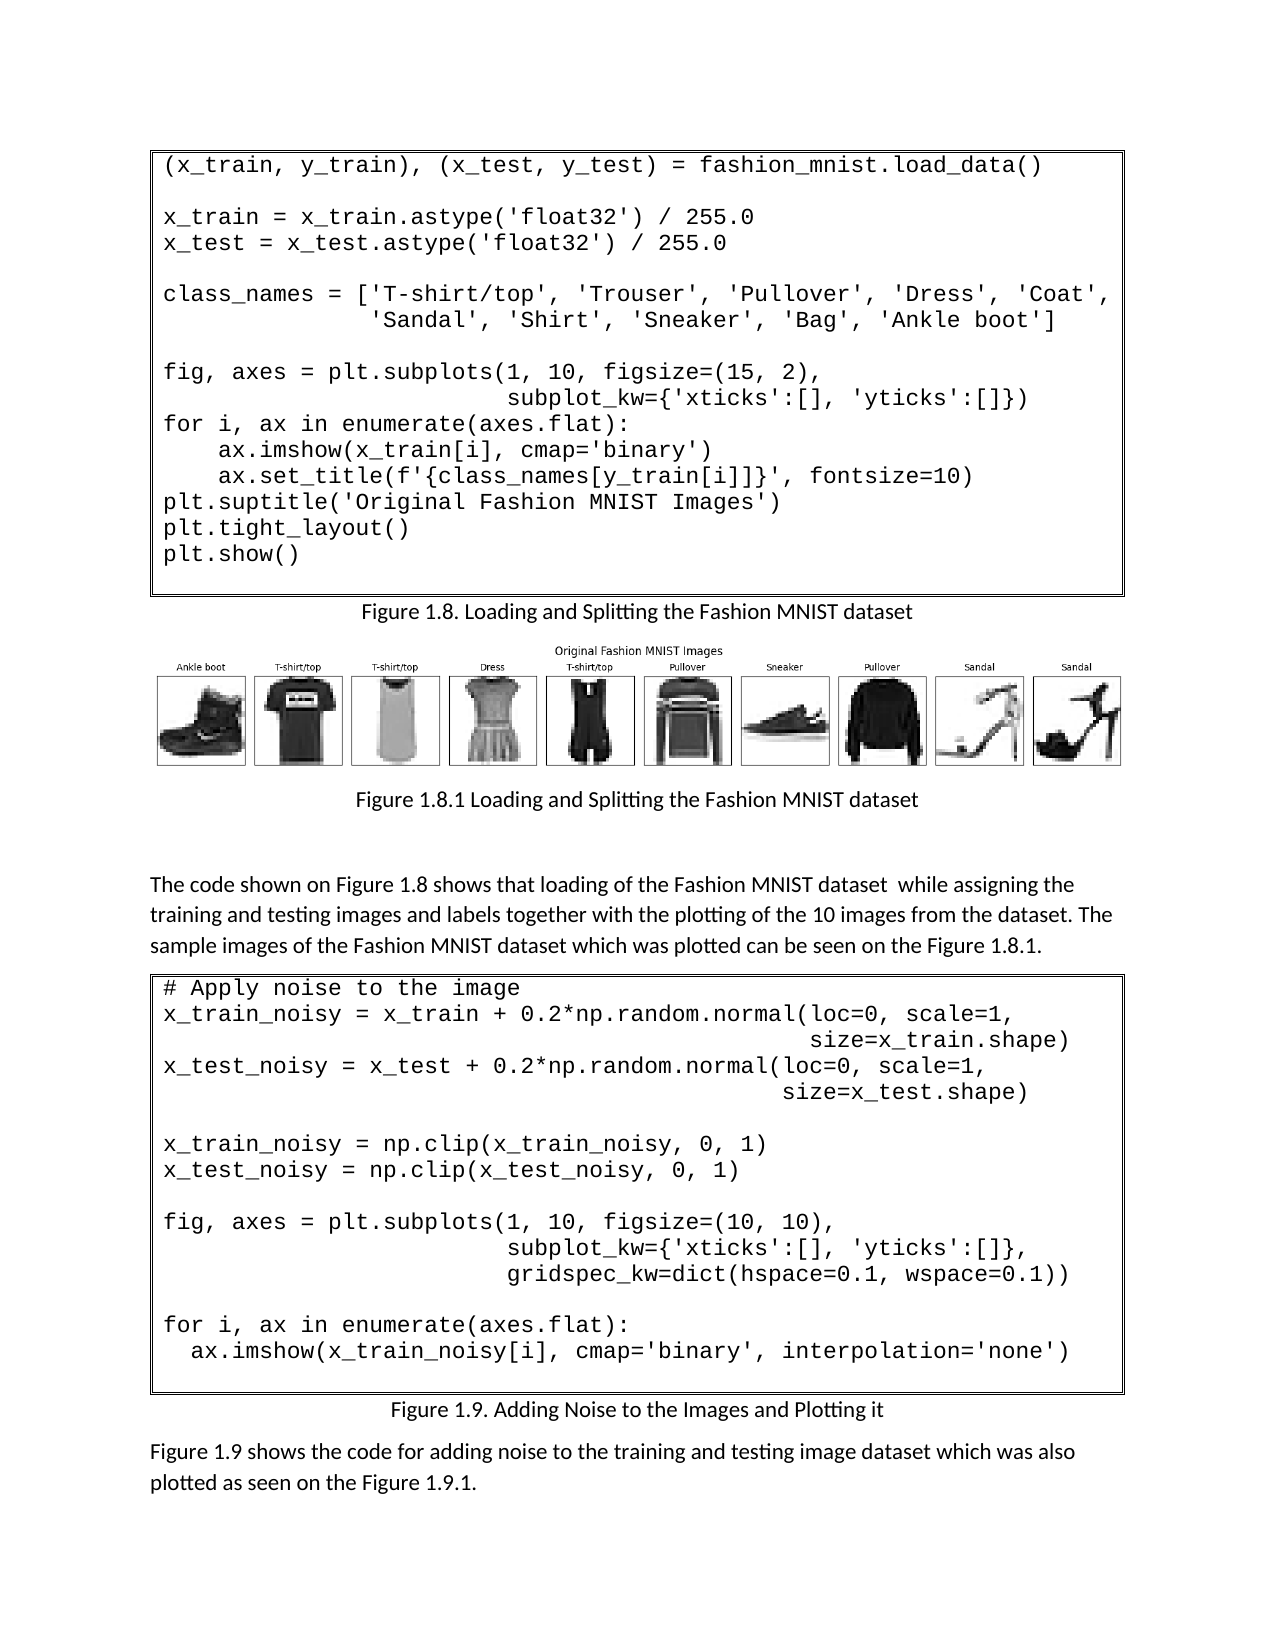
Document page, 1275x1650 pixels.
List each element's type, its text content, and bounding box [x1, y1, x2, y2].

text Figure 1.8. Loading and Splitting the Fashion MNIST dataset [150, 597, 1125, 625]
text Figure 1.9. Adding Noise to the Images and Plotting it [150, 1395, 1125, 1423]
picture [150, 640, 1125, 771]
text Figure 1.9 shows the code for adding noise to the training and testing image dataset which was also plotted as seen on the Figure 1.9.1. [150, 1437, 1125, 1496]
table_header # Apply noise to the image x_train_noisy = x_train + 0.2*np.random.normal(loc=0, scale=1, size=x_train.shape) x_test_noisy = x_test + 0.2*np.random.normal(loc=0, scale=1, size=x_test.shape) x_train_noisy = np.clip(x_train_noisy, 0, 1) x_test_noisy = np.clip(x_test_noisy, 0, 1) fig, axes = plt.subplots(1, 10, figsize=(10, 10), subplot_kw={'xticks':[], 'yticks':[]}, gridspec_kw=dict(hspace=0.1, wspace=0.1)) for i, ax in enumerate(axes.flat): ax.imshow(x_train_noisy[i], cmap='binary', interpolation='none') [153, 977, 1122, 1392]
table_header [153, 153, 1122, 594]
text The code shown on Figure 1.8 shows that loading of the Fashion MNIST dataset while assigning the training and testing images and labels together with the plotting of the 10 images from the dataset. The sample images of the Fashion MNIST dataset which was plotted can be seen on the Figure 1.8.1. [150, 870, 1125, 959]
text Figure 1.8.1 Loading and Splitting the Fashion MNIST dataset [150, 785, 1125, 813]
